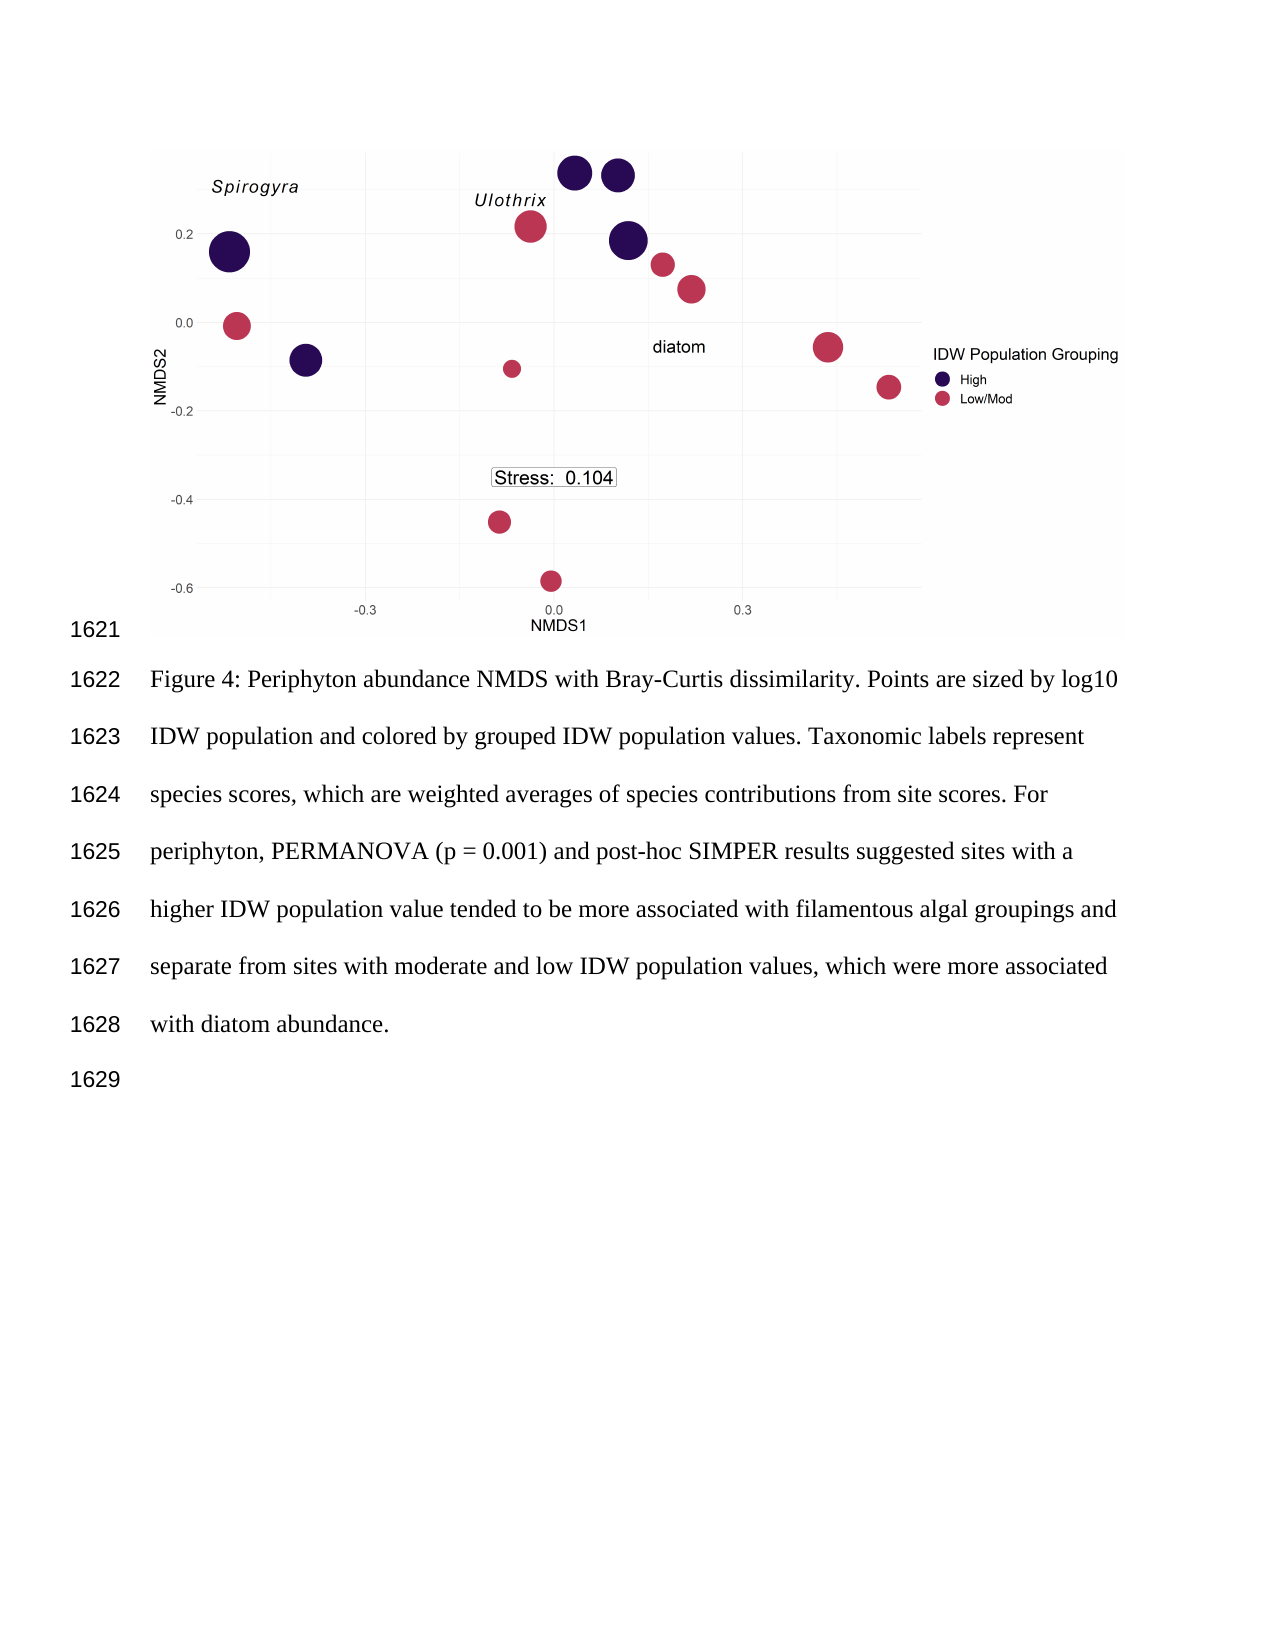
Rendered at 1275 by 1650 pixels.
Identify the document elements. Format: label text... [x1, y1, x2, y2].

picture [150, 150, 1125, 638]
text Figure 4: Periphyton abundance NMDS with Bray-Curtis dissimilarity. Points are sized by log10 IDW population and colored by grouped IDW population values. Taxonomic labels represent species scores, which are weighted averages of species contributions from site scores. For periphyton, PERMANOVA (p = 0.001) and post-hoc SIMPER results suggested sites with a higher IDW population value tended to be more associated with filamentous algal groupings and separate from sites with moderate and low IDW population values, which were more associated with diatom abundance. [150, 664, 1125, 1038]
